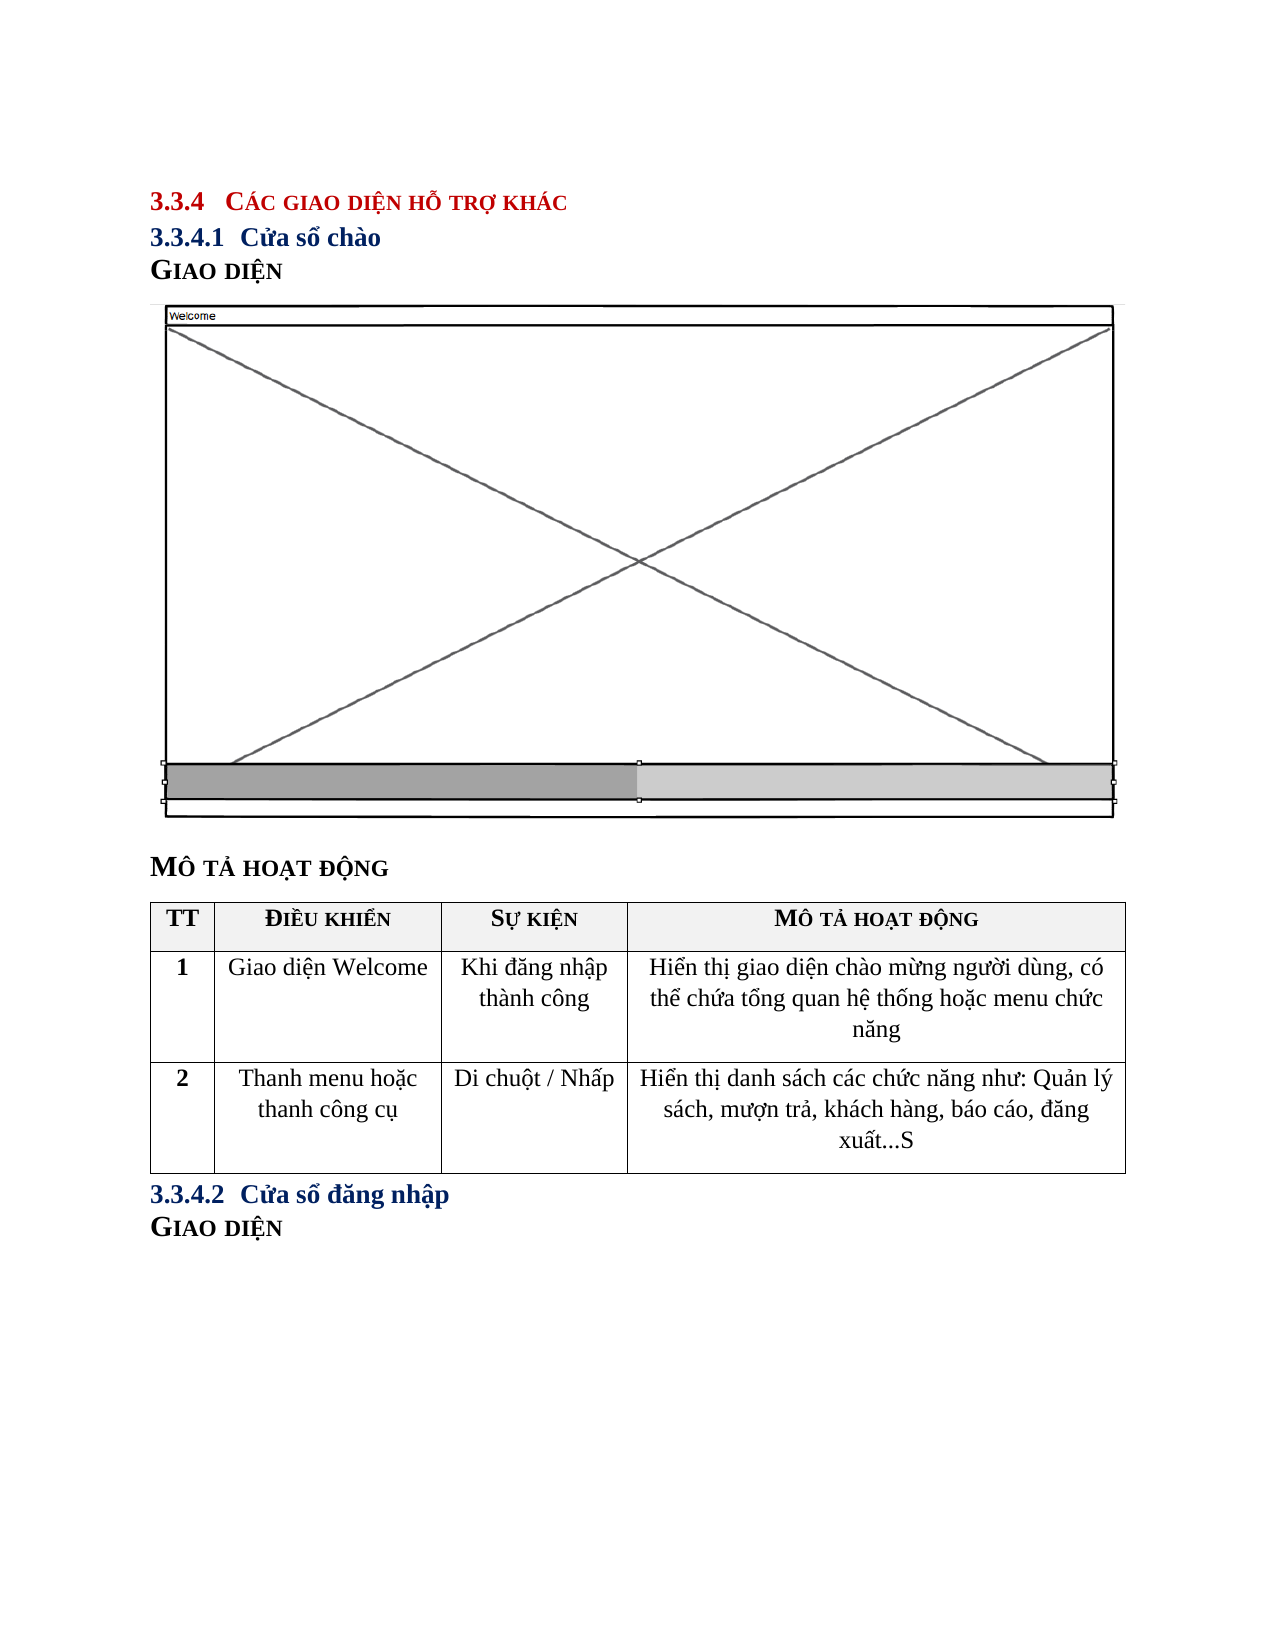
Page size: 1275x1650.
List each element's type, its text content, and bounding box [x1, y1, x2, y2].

table_cell Giao diện Welcome [215, 952, 441, 1062]
table_cell Di chuột / Nhấp [442, 1063, 627, 1173]
subtitle Cửa sổ đăng nhập [150, 1178, 1125, 1209]
subtitle Cửa sổ chào [150, 221, 1125, 252]
table_header TT [151, 903, 214, 951]
text Giao diện [150, 252, 1125, 285]
table_header Mô tả hoạt động [628, 903, 1125, 951]
table_cell 2 [151, 1063, 214, 1173]
table_cell Hiển thị giao diện chào mừng người dùng, có thể chứa tổng quan hệ thống hoặc menu chức năng [628, 952, 1125, 1062]
table_cell Khi đăng nhập thành công [442, 952, 627, 1062]
table_cell 1 [151, 952, 214, 1062]
table_cell Hiển thị danh sách các chức năng như: Quản lý sách, mượn trả, khách hàng, báo cáo, đăng xuất...S [628, 1063, 1125, 1173]
table_header Điều khiển [215, 903, 441, 951]
text Giao diện [150, 1209, 1125, 1243]
subtitle Các giao diện hỗ trợ khác [150, 185, 1125, 216]
picture [150, 304, 1125, 830]
text Mô tả hoạt động [150, 849, 1125, 882]
table_header Sự kiện [442, 903, 627, 951]
table_cell Thanh menu hoặc thanh công cụ [215, 1063, 441, 1173]
